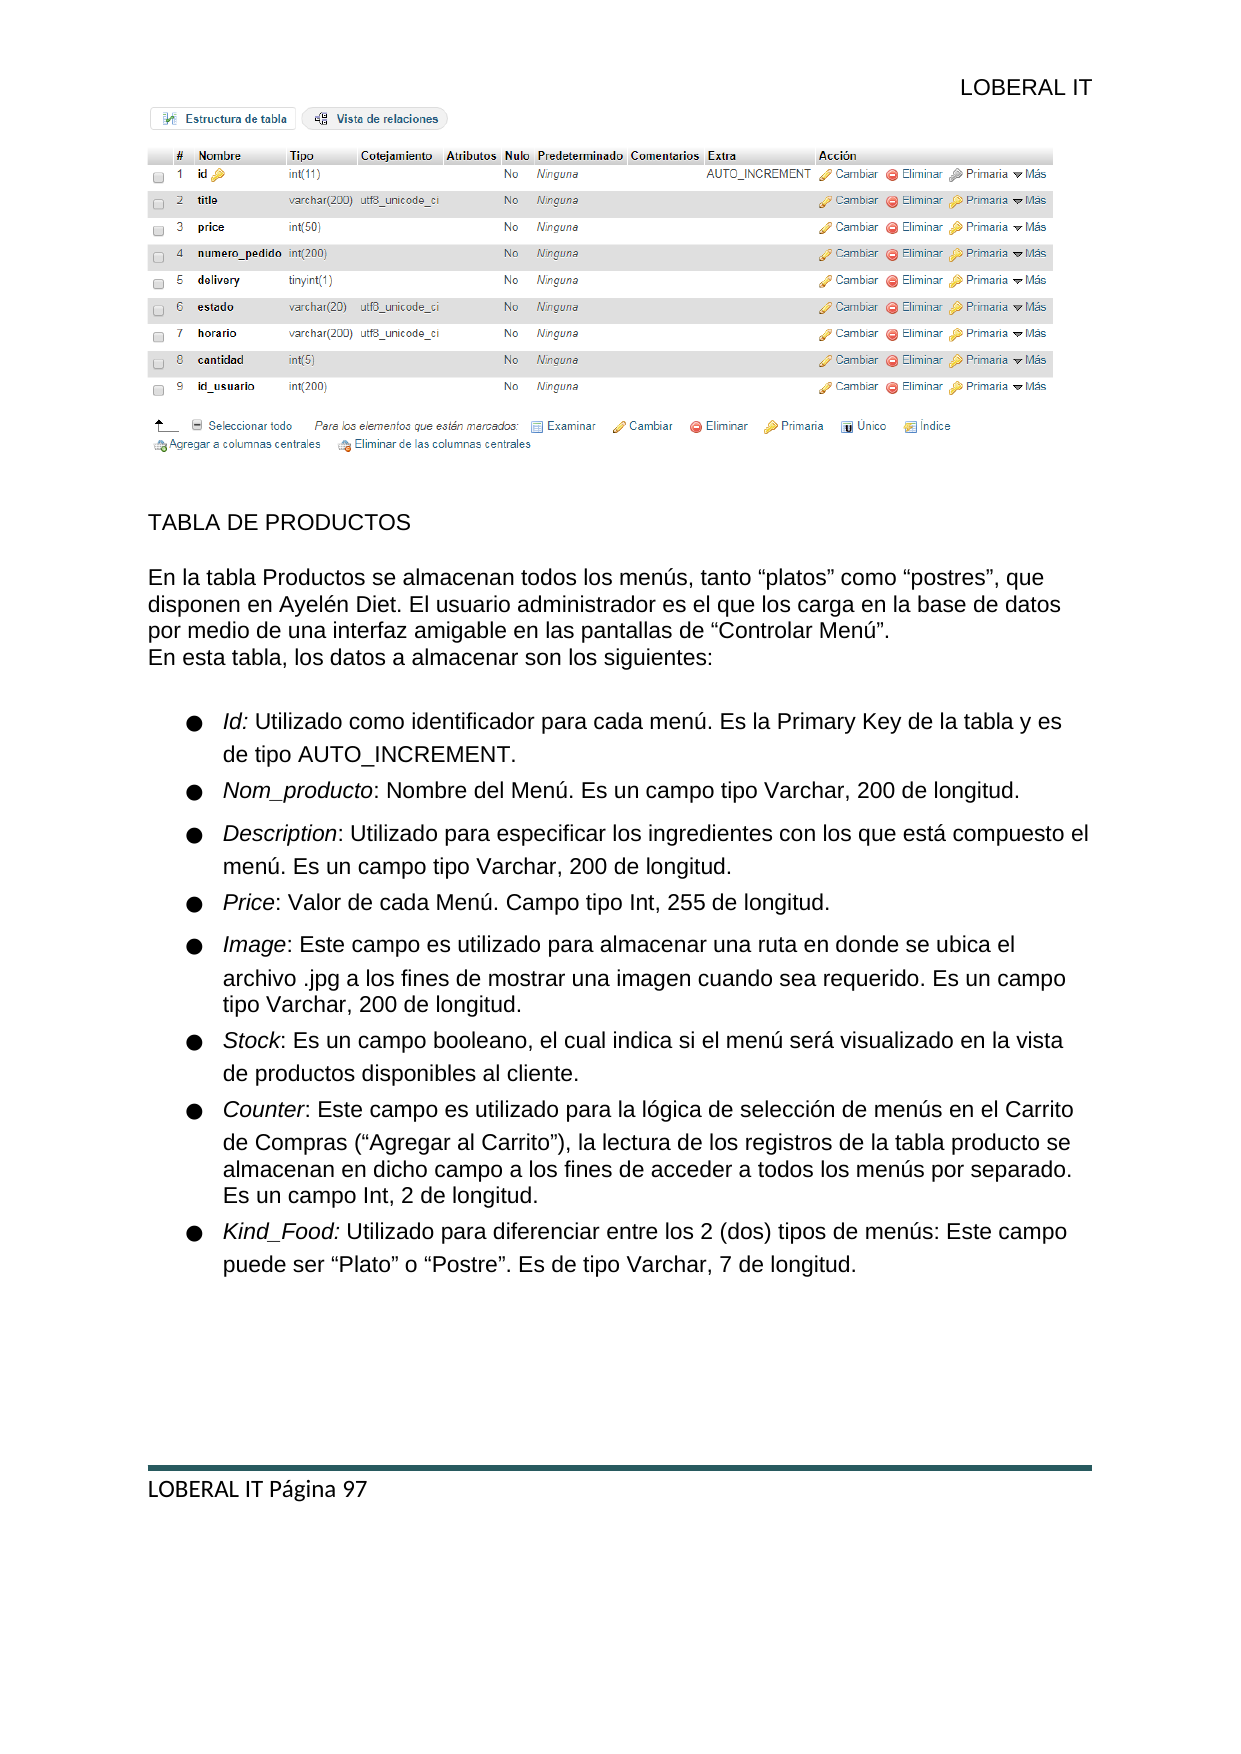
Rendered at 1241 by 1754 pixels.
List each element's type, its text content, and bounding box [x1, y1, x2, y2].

list Nom_producto: Nombre del Menú. Es un campo tipo Varchar, 200 de longitud. [185, 768, 1092, 810]
list Kind_Food: Utilizado para diferenciar entre los 2 (dos) tipos de menús: Este campo puede ser “Plato” o “Postre”. Es de tipo Varchar, 7 de longitud. [185, 1208, 1092, 1277]
text TABLA DE PRODUCTOS [148, 509, 1092, 536]
list Price: Valor de cada Menú. Campo tipo Int, 255 de longitud. [185, 879, 1092, 922]
list Counter: Este campo es utilizado para la lógica de selección de menús en el Carrito de Compras (“Agregar al Carrito”), la lectura de los registros de la tabla producto se almacenan en dicho campo a los fines de acceder a todos los menús por separado. Es un campo Int, 2 de longitud. [185, 1087, 1092, 1208]
list Description: Utilizado para especificar los ingredientes con los que está compuesto el menú. Es un campo tipo Varchar, 200 de longitud. [185, 810, 1092, 879]
list Id: Utilizado como identificador para cada menú. Es la Primary Key de la tabla y es de tipo AUTO_INCREMENT. [185, 698, 1092, 768]
text En la tabla Productos se almacenan todos los menús, tanto “platos” como “postres”, que disponen en Ayelén Diet. El usuario administrador es el que los carga en la base de datos por medio de una interfaz amigable en las pantallas de “Controlar Menú”. [148, 564, 1092, 643]
text En esta tabla, los datos a almacenar son los siguientes: [148, 643, 1092, 670]
list Stock: Es un campo booleano, el cual indica si el menú será visualizado en la vista de productos disponibles al cliente. [185, 1017, 1092, 1087]
list Image: Este campo es utilizado para almacenar una ruta en donde se ubica el archivo .jpg a los fines de mostrar una imagen cuando sea requerido. Es un campo tipo Varchar, 200 de longitud. [185, 922, 1092, 1017]
picture [147, 100, 1088, 456]
